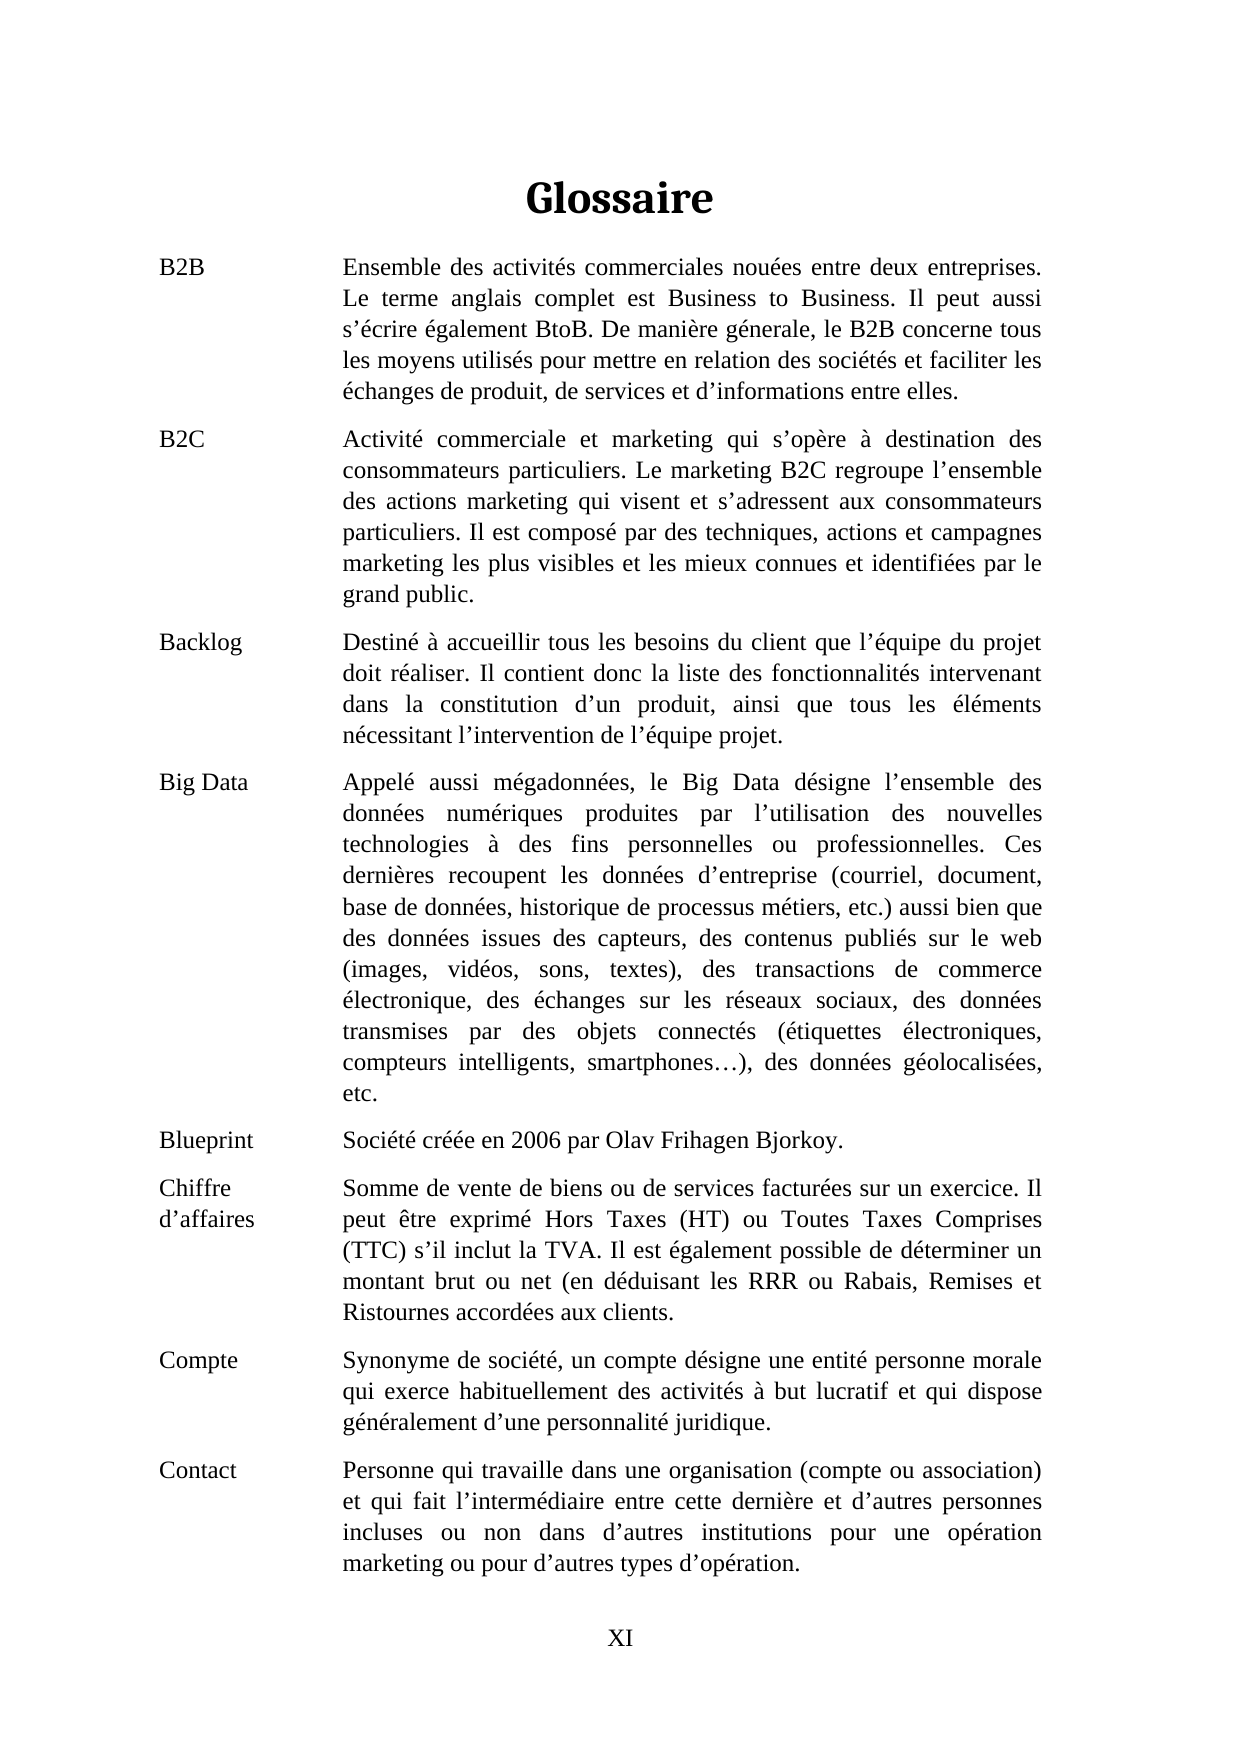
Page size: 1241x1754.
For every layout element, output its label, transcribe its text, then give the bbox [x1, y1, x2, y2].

table_cell Société créée en 2006 par Olav Frihagen Bjorkoy. [331, 1126, 1054, 1173]
table_cell Backlog [148, 627, 331, 767]
table_cell Contact [148, 1455, 331, 1596]
table_cell Compte [148, 1345, 331, 1455]
table_cell Activité commerciale et marketing qui s’opère à destination des consommateurs particuliers. Le marketing B2C regroupe l’ensemble des actions marketing qui visent et s’adressent aux consommateurs particuliers. Il est composé par des techniques, actions et campagnes marketing les plus visibles et les mieux connues et identifiées par le grand public. [331, 424, 1054, 627]
table_cell Big Data [148, 768, 331, 1126]
table_cell Chiffre d’affaires [148, 1173, 331, 1345]
table_cell Synonyme de société, un compte désigne une entité personne morale qui exerce habituellement des activités à but lucratif et qui dispose généralement d’une personnalité juridique. [331, 1345, 1054, 1455]
table_cell Destiné à accueillir tous les besoins du client que l’équipe du projet doit réaliser. Il contient donc la liste des fonctionnalités intervenant dans la constitution d’un produit, ainsi que tous les éléments nécessitant l’intervention de l’équipe projet. [331, 627, 1054, 767]
table_cell Appelé aussi mégadonnées, le Big Data désigne l’ensemble des données numériques produites par l’utilisation des nouvelles technologies à des fins personnelles ou professionnelles. Ces dernières recoupent les données d’entreprise (courriel, document, base de données, historique de processus métiers, etc.) aussi bien que des données issues des capteurs, des contenus publiés sur le web (images, vidéos, sons, textes), des transactions de commerce électronique, des échanges sur les réseaux sociaux, des données transmises par des objets connectés (étiquettes électroniques, compteurs intelligents, smartphones…), des données géolocalisées, etc. [331, 768, 1054, 1126]
table_header Ensemble des activités commerciales nouées entre deux entreprises. Le terme anglais complet est Business to Business. Il peut aussi s’écrire également BtoB. De manière génerale, le B2B concerne tous les moyens utilisés pour mettre en relation des sociétés et faciliter les échanges de produit, de services et d’informations entre elles. [331, 252, 1054, 424]
table_header B2B [148, 252, 331, 424]
table_cell B2C [148, 424, 331, 627]
table_cell Blueprint [148, 1126, 331, 1173]
table_cell Somme de vente de biens ou de services facturées sur un exercice. Il peut être exprimé Hors Taxes (HT) ou Toutes Taxes Comprises (TTC) s’il inclut la TVA. Il est également possible de déterminer un montant brut ou net (en déduisant les RRR ou Rabais, Remises et Ristournes accordées aux clients. [331, 1173, 1054, 1345]
subtitle Glossaire [148, 173, 1092, 225]
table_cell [331, 1455, 1054, 1596]
